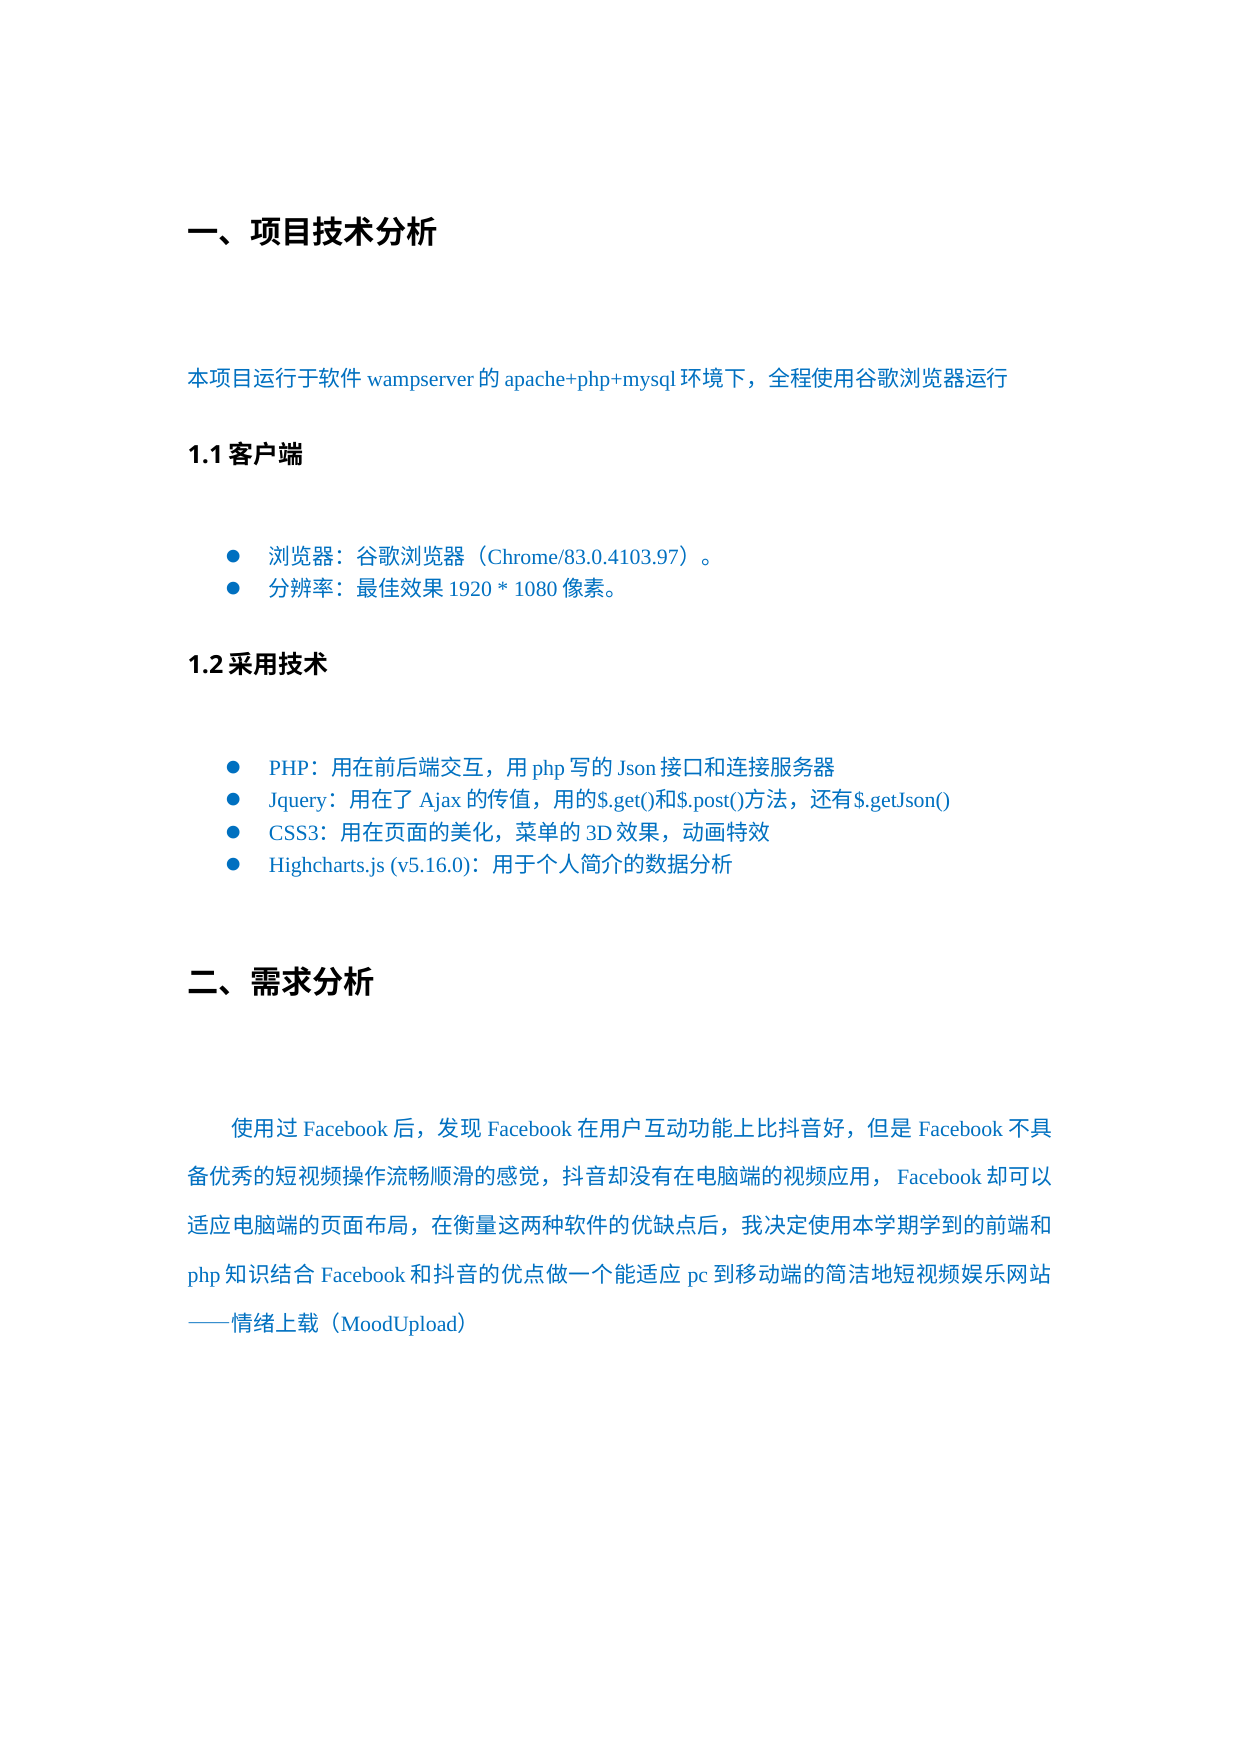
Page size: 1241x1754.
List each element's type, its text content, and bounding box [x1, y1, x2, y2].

list Jquery：用在了Ajax的传值，用的$.get()和$.post()方法，还有$.getJson() [225, 782, 1053, 814]
subtitle 一、项目技术分析 [187, 197, 1053, 262]
list 浏览器：谷歌浏览器（Chrome/83.0.4103.97）。 [225, 538, 1053, 571]
subtitle 二、需求分析 [187, 947, 1053, 1012]
list 分辨率：最佳效果1920 * 1080像素。 [225, 571, 1053, 603]
list PHP：用在前后端交互，用php写的Json接口和连接服务器 [225, 749, 1053, 782]
subtitle 1.2采用技术 [187, 631, 1053, 696]
list CSS3：用在页面的美化，菜单的3D效果，动画特效 [225, 814, 1053, 847]
subtitle 1.1客户端 [187, 420, 1053, 485]
text 使用过Facebook后，发现Facebook在用户互动功能上比抖音好，但是Facebook不具备优秀的短视频操作流畅顺滑的感觉，抖音却没有在电脑端的视频应用，Facebook却可以适应电脑端的页面布局，在衡量这两种软件的优缺点后，我决定使用本学期学到的前端和php知识结合Facebook和抖音的优点做一个能适应pc到移动端的简洁地短视频娱乐网站——情绪上载（MoodUpload） [187, 1110, 1053, 1338]
list Highcharts.js (v5.16.0)：用于个人简介的数据分析 [225, 847, 1053, 879]
text 本项目运行于软件wampserver的apache+php+mysql环境下，全程使用谷歌浏览器运行 [187, 360, 1053, 393]
